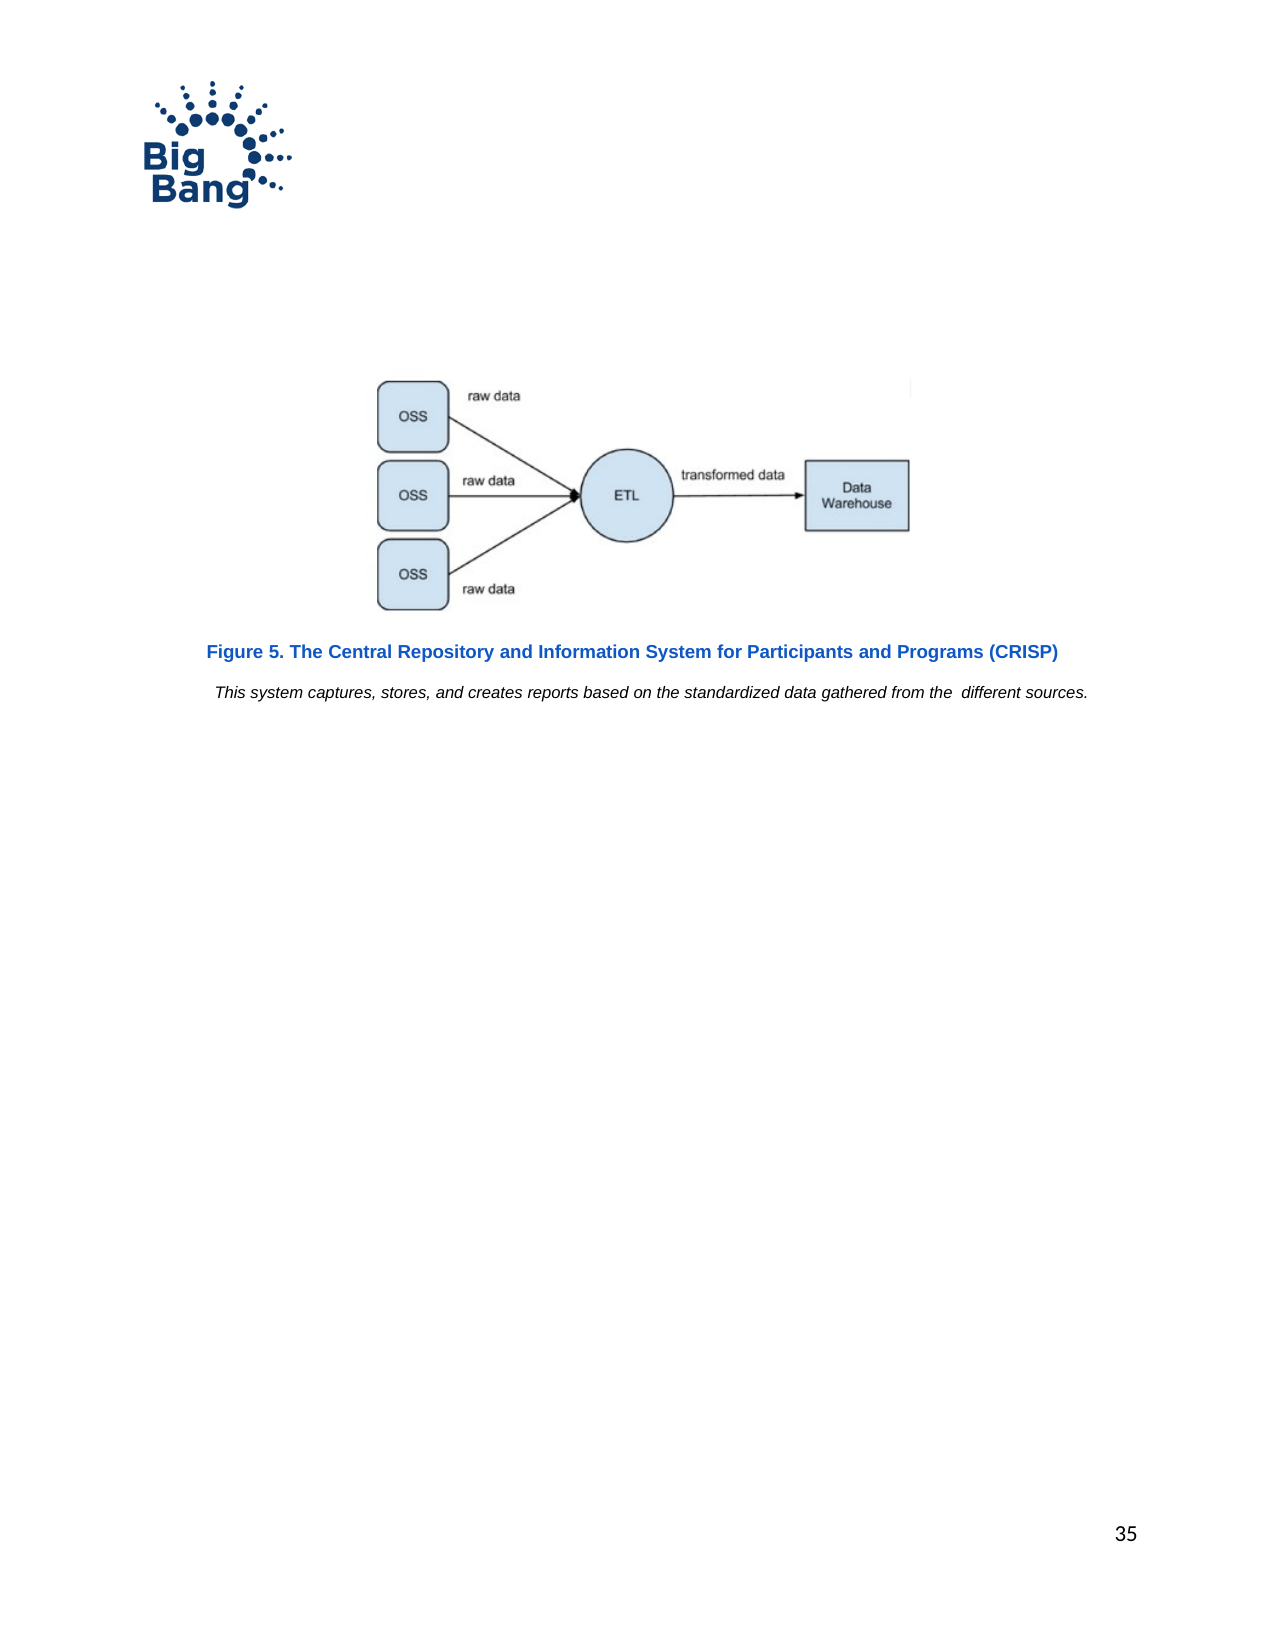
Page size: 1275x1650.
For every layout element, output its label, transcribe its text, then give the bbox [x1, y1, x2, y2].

picture [347, 370, 912, 619]
text Figure 5. The Central Repository and Information System for Participants and Programs (CRISP) [127, 641, 1137, 662]
text This system captures, stores, and creates reports based on the standardized data gathered from the different sources. [165, 683, 1137, 702]
picture [127, 75, 299, 216]
